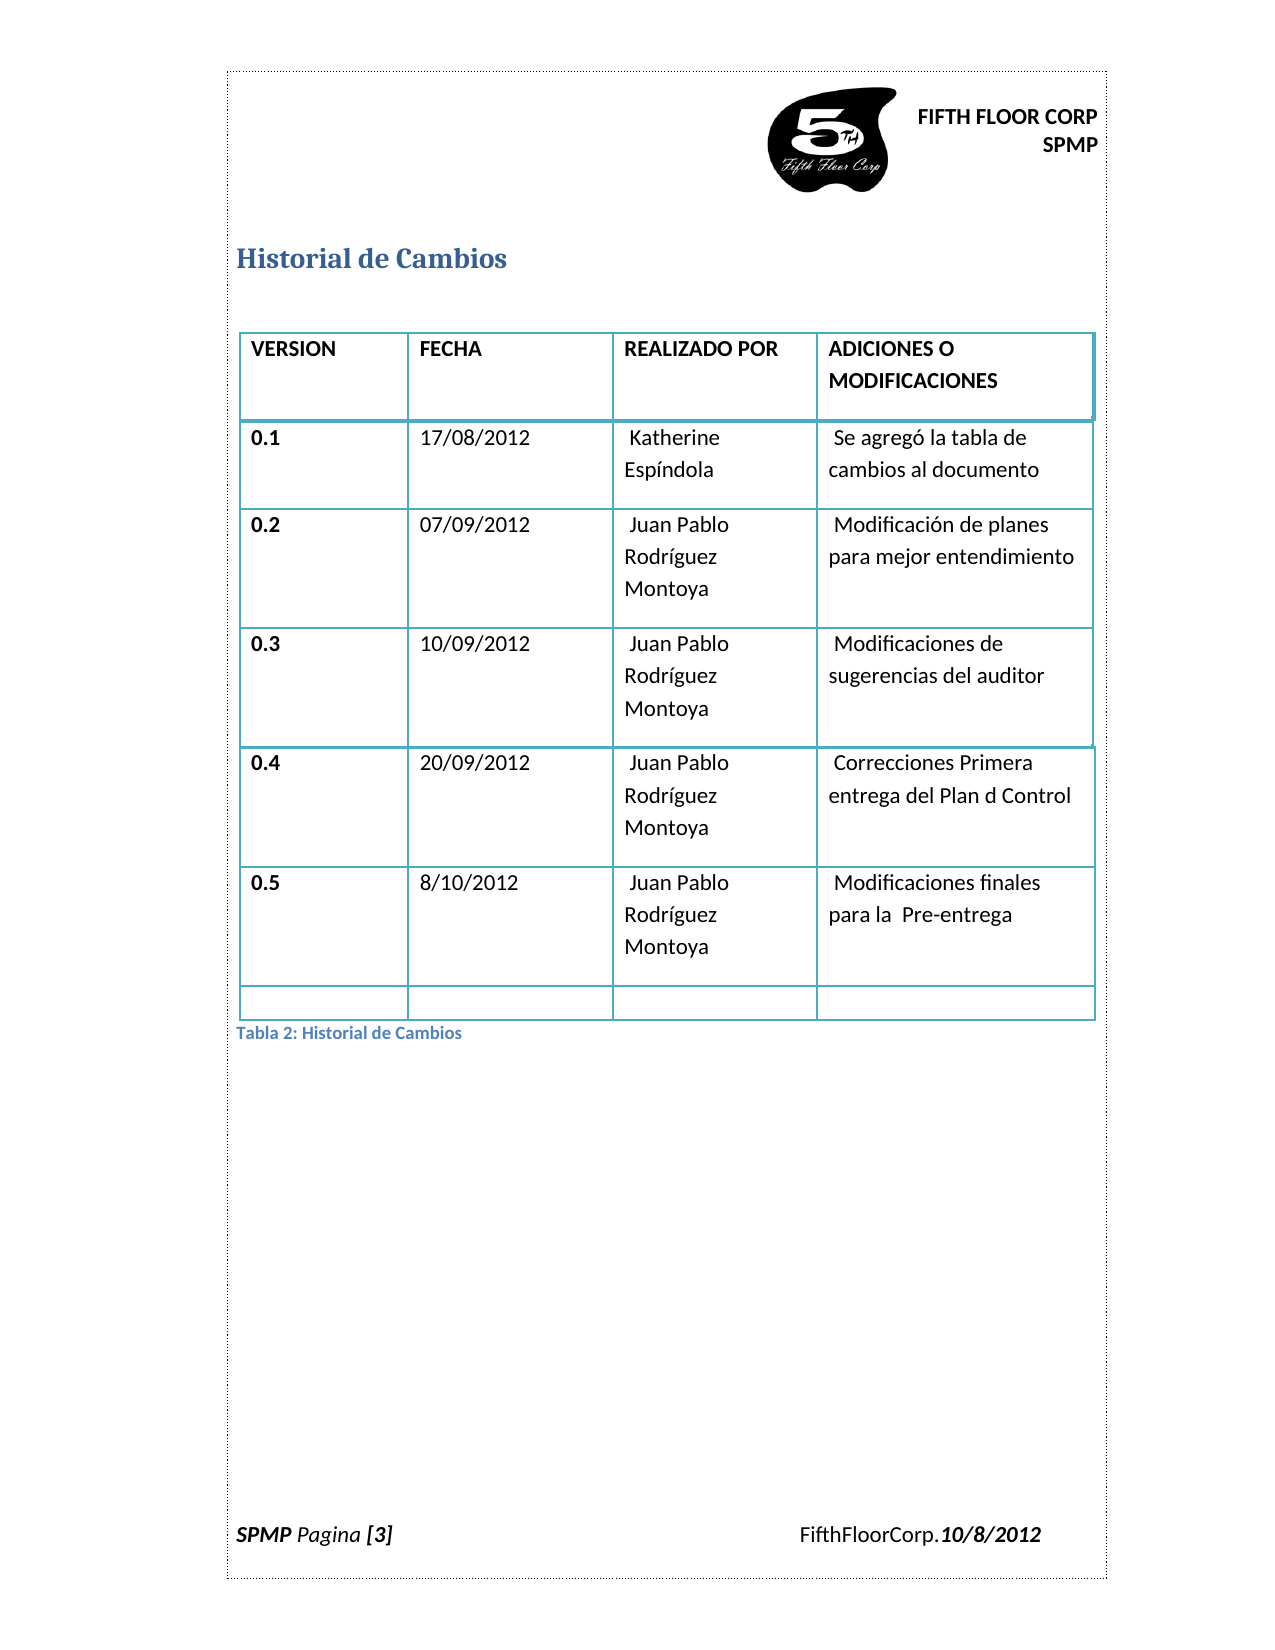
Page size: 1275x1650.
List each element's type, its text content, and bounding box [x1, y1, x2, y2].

table_cell Modificaciones de sugerencias del auditor [818, 629, 1092, 746]
table_cell [409, 987, 612, 1019]
table_cell Juan Pablo Rodríguez Montoya [614, 868, 816, 985]
table_header FECHA [409, 334, 612, 418]
table_header REALIZADO POR [614, 334, 816, 418]
table_cell 10/09/2012 [409, 629, 612, 746]
table_cell 0.3 [241, 629, 407, 746]
table_cell 20/09/2012 [409, 749, 612, 866]
table_cell 8/10/2012 [409, 868, 612, 985]
table_header ADICIONES O MODIFICACIONES [818, 334, 1092, 418]
table_cell Se agregó la tabla de cambios al documento [818, 423, 1092, 508]
table_cell Katherine Espíndola [614, 423, 816, 508]
table_cell Juan Pablo Rodríguez Montoya [614, 510, 816, 627]
table_cell Juan Pablo Rodríguez Montoya [614, 749, 816, 866]
table_cell 0.2 [241, 510, 407, 627]
table_header VERSION [241, 334, 407, 418]
table_cell 0.5 [241, 868, 407, 985]
table_cell [241, 987, 407, 1019]
table_cell [818, 987, 1094, 1019]
table_cell Correcciones Primera entrega del Plan d Control [818, 749, 1094, 866]
subtitle Historial de Cambios [236, 242, 1098, 276]
table_cell Modificación de planes para mejor entendimiento [818, 510, 1092, 627]
table_cell 0.4 [241, 749, 407, 866]
table_cell [614, 987, 816, 1019]
picture [761, 79, 901, 201]
table_cell 0.1 [241, 423, 407, 508]
table_cell Juan Pablo Rodríguez Montoya [614, 629, 816, 746]
table_cell Modificaciones finales para la Pre-entrega [818, 868, 1094, 985]
table_cell 17/08/2012 [409, 423, 612, 508]
table_cell 07/09/2012 [409, 510, 612, 627]
